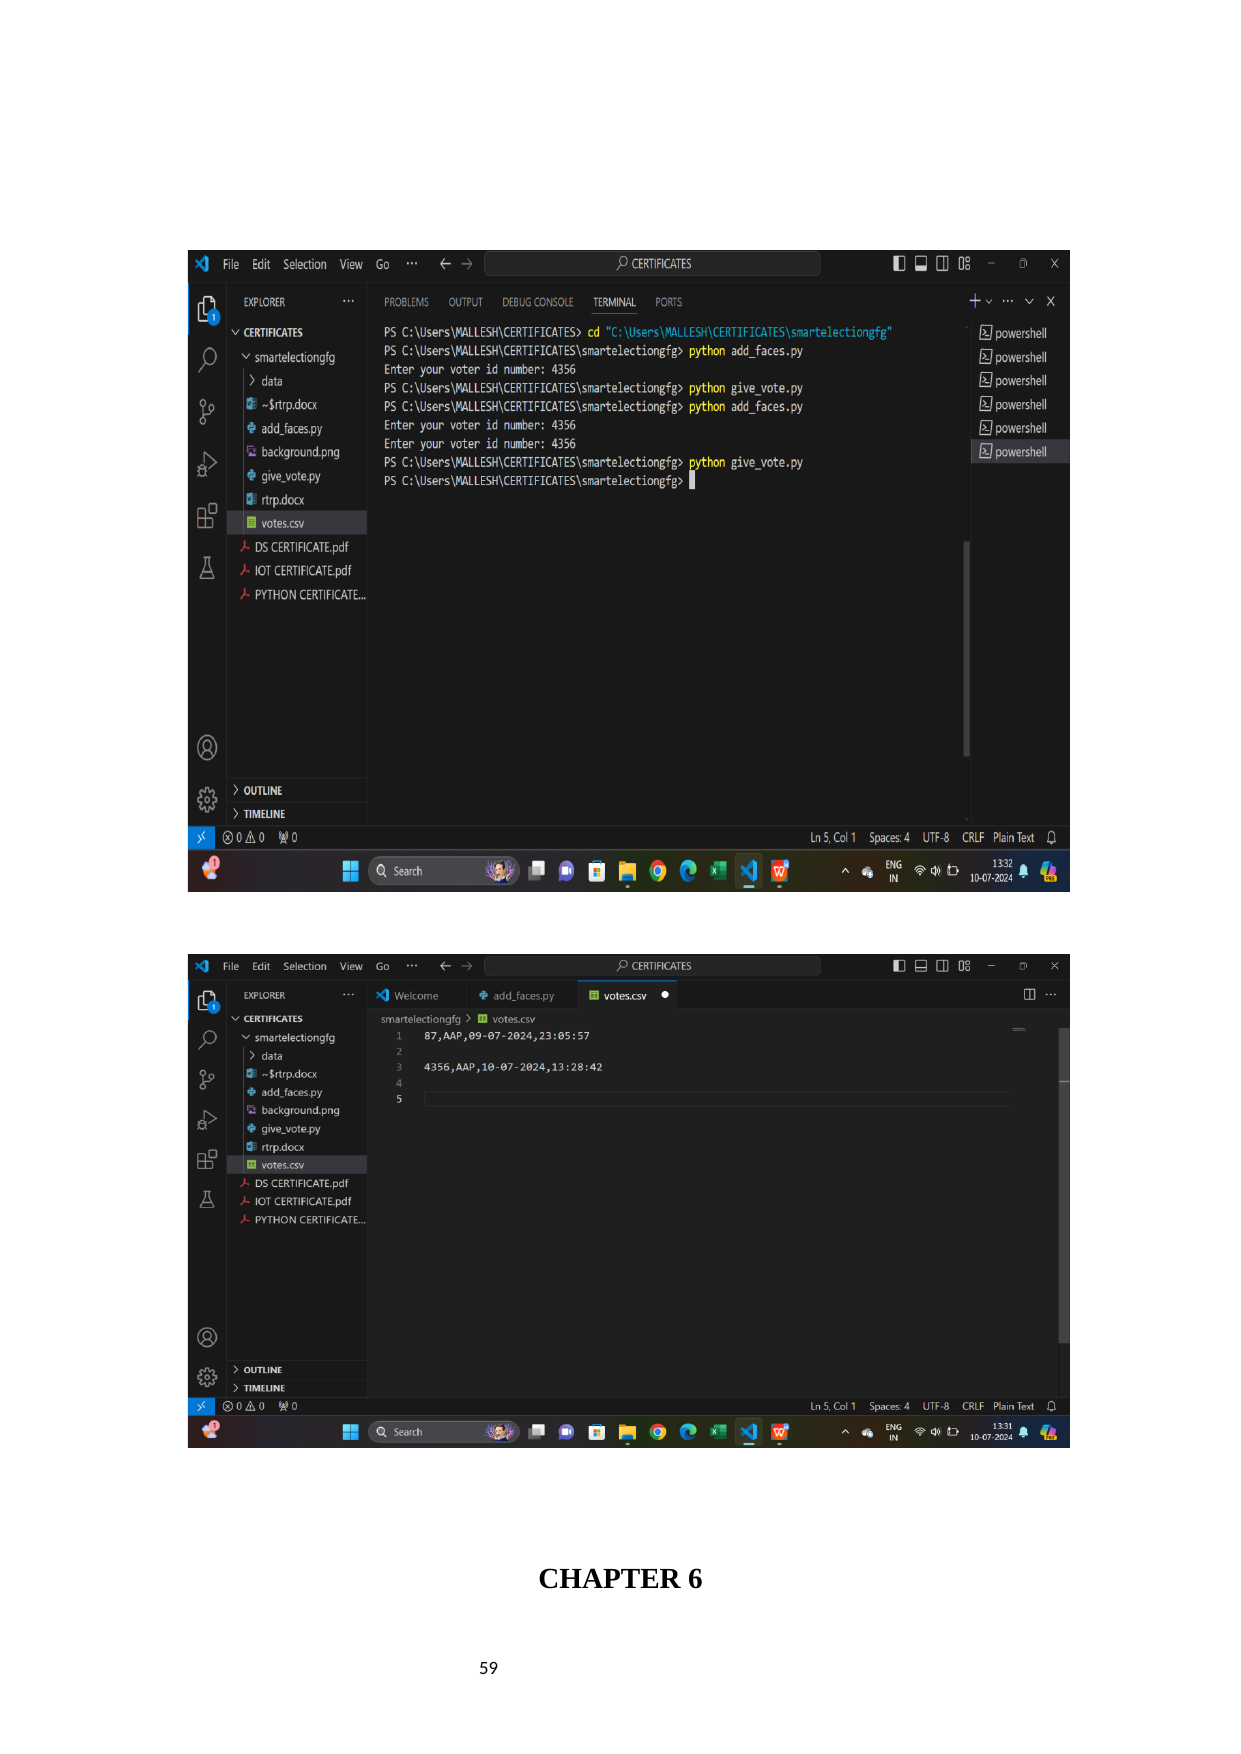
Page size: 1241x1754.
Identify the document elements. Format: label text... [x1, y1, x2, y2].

text CHAPTER 6 [188, 1561, 1070, 1595]
picture [187, 954, 1070, 1448]
picture [187, 250, 1070, 892]
